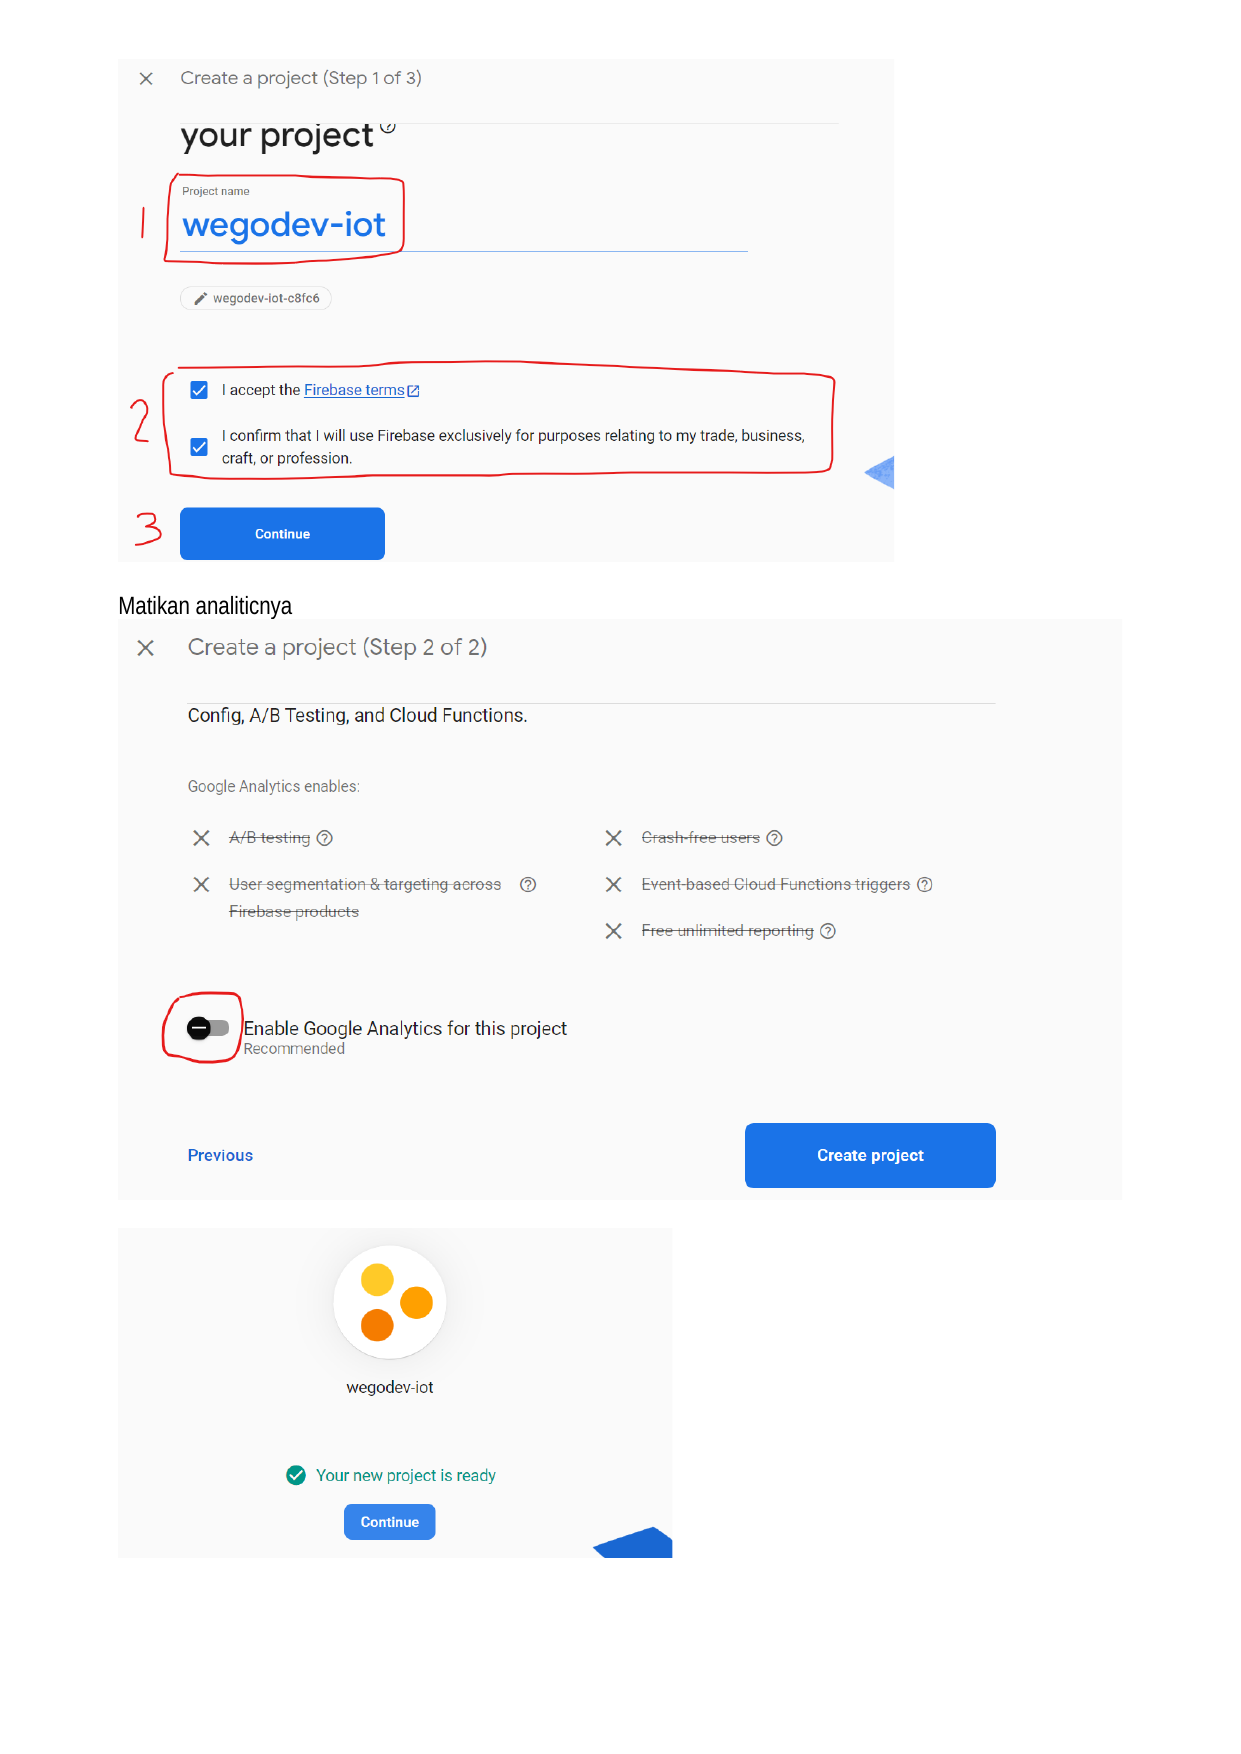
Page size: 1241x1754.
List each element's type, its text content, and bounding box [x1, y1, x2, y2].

picture [118, 1228, 673, 1558]
text Matikan analiticnya [118, 591, 1122, 619]
picture [118, 59, 895, 562]
picture [118, 619, 1123, 1200]
